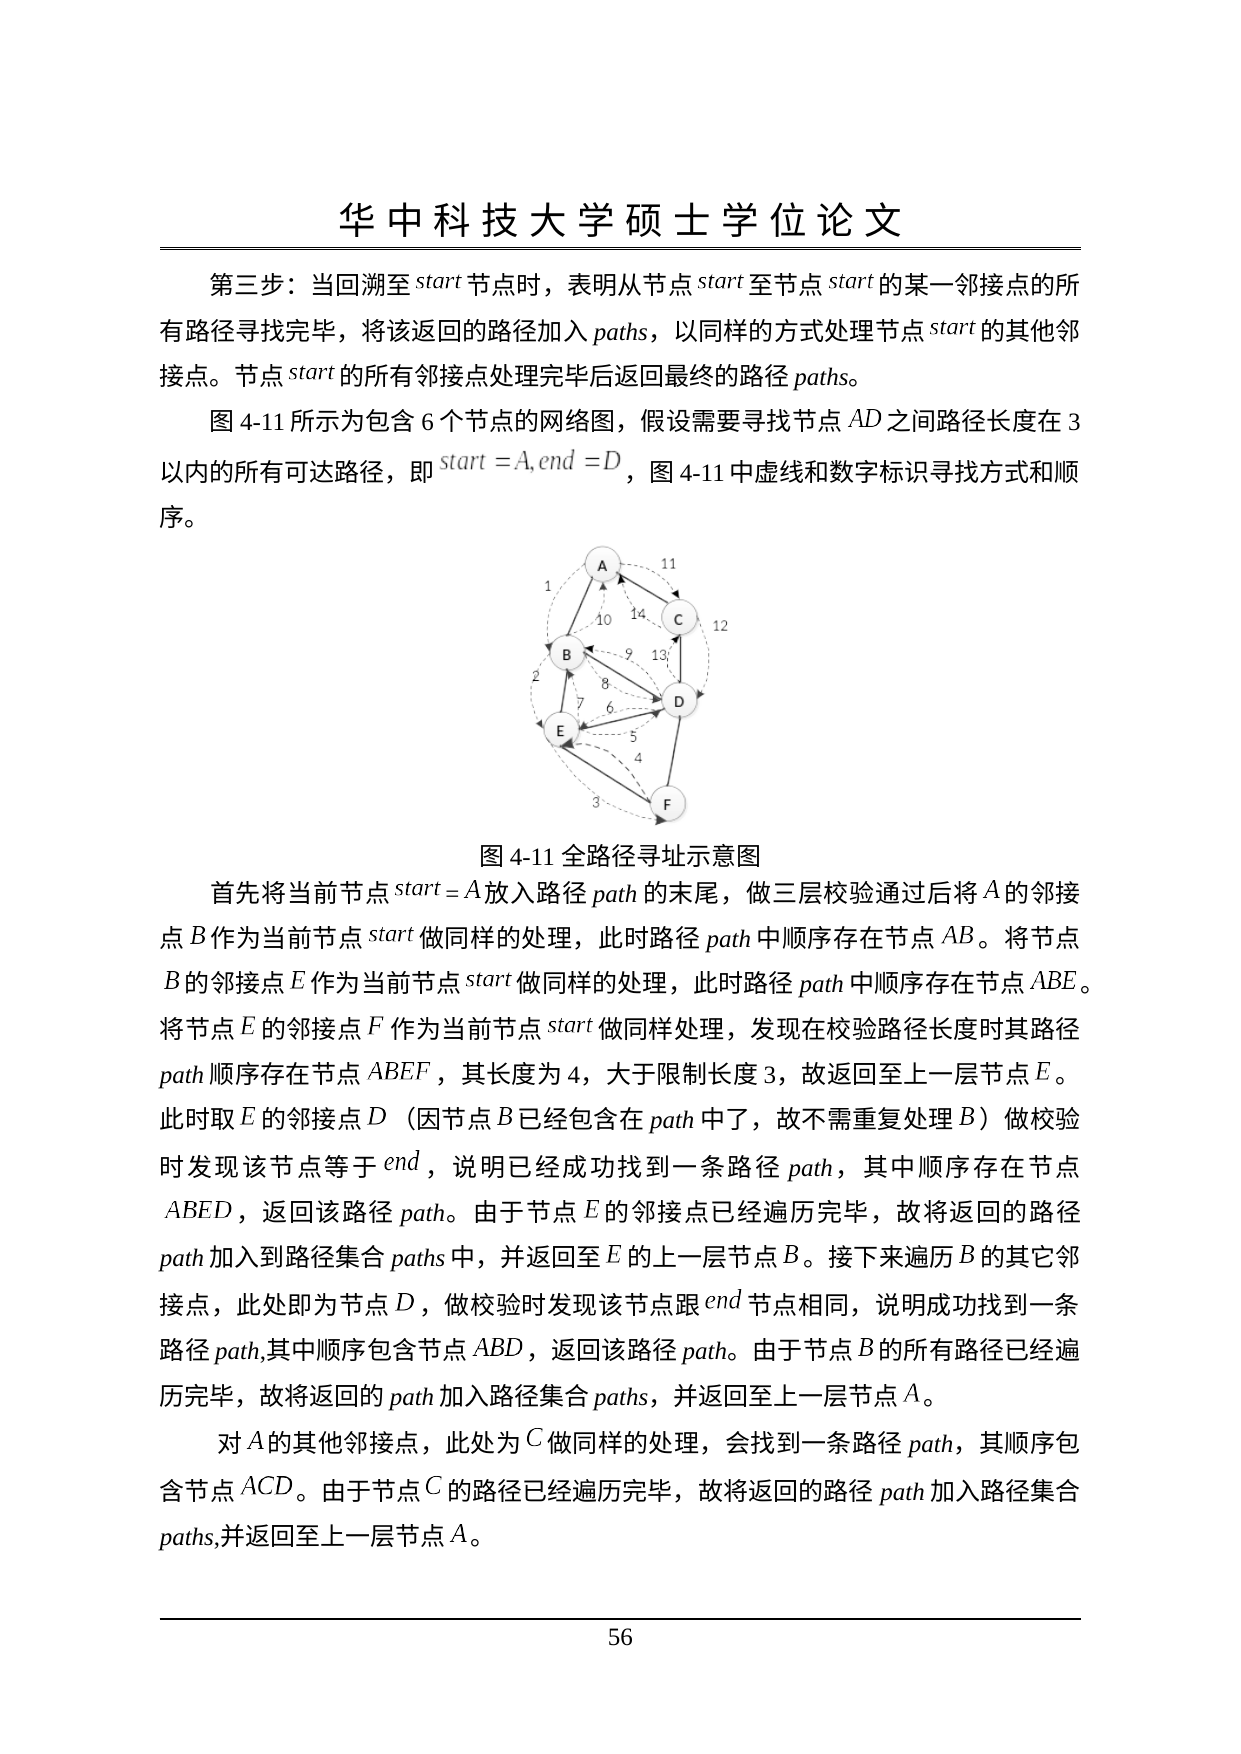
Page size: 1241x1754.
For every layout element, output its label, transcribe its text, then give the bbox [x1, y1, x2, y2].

text 第三步：当回溯至节点时，表明从节点至节点的某一邻接点的所有路径寻找完毕，将该返回的路径加入paths，以同样的方式处理节点的其他邻接点。节点的所有邻接点处理完毕后返回最终的路径paths。 [159, 266, 1081, 393]
text 图4-11所示为包含6个节点的网络图，假设需要寻找节点之间路径长度在3以内的所有可达路径，即，图4-11中虚线和数字标识寻找方式和顺序。 [159, 402, 1081, 534]
text 图4-11 全路径寻址示意图 [159, 837, 1081, 873]
text 首先将当前节点=放入路径path的末尾，做三层校验通过后将的邻接点作为当前节点做同样的处理，此时路径path中顺序存在节点。将节点的邻接点作为当前节点做同样的处理，此时路径path中顺序存在节点。将节点的邻接点作为当前节点做同样处理，发现在校验路径长度时其路径path顺序存在节点，其长度为4，大于限制长度3，故返回至上一层节点。此时取的邻接点（因节点已经包含在path中了，故不需重复处理）做校验时发现该节点等于，说明已经成功找到一条路径path，其中顺序存在节点，返回该路径path。由于节点的邻接点已经遍历完毕，故将返回的路径path加入到路径集合paths中，并返回至的上一层节点。接下来遍历的其它邻接点，此处即为节点，做校验时发现该节点跟节点相同，说明成功找到一条路径path,其中顺序包含节点，返回该路径path。由于节点的所有路径已经遍历完毕，故将返回的path加入路径集合paths，并返回至上一层节点。 [159, 873, 1081, 1412]
text 对的其他邻接点，此处为做同样的处理，会找到一条路径path，其顺序包含节点。由于节点的路径已经遍历完毕，故将返回的路径path加入路径集合paths,并返回至上一层节点。 [159, 1421, 1081, 1553]
